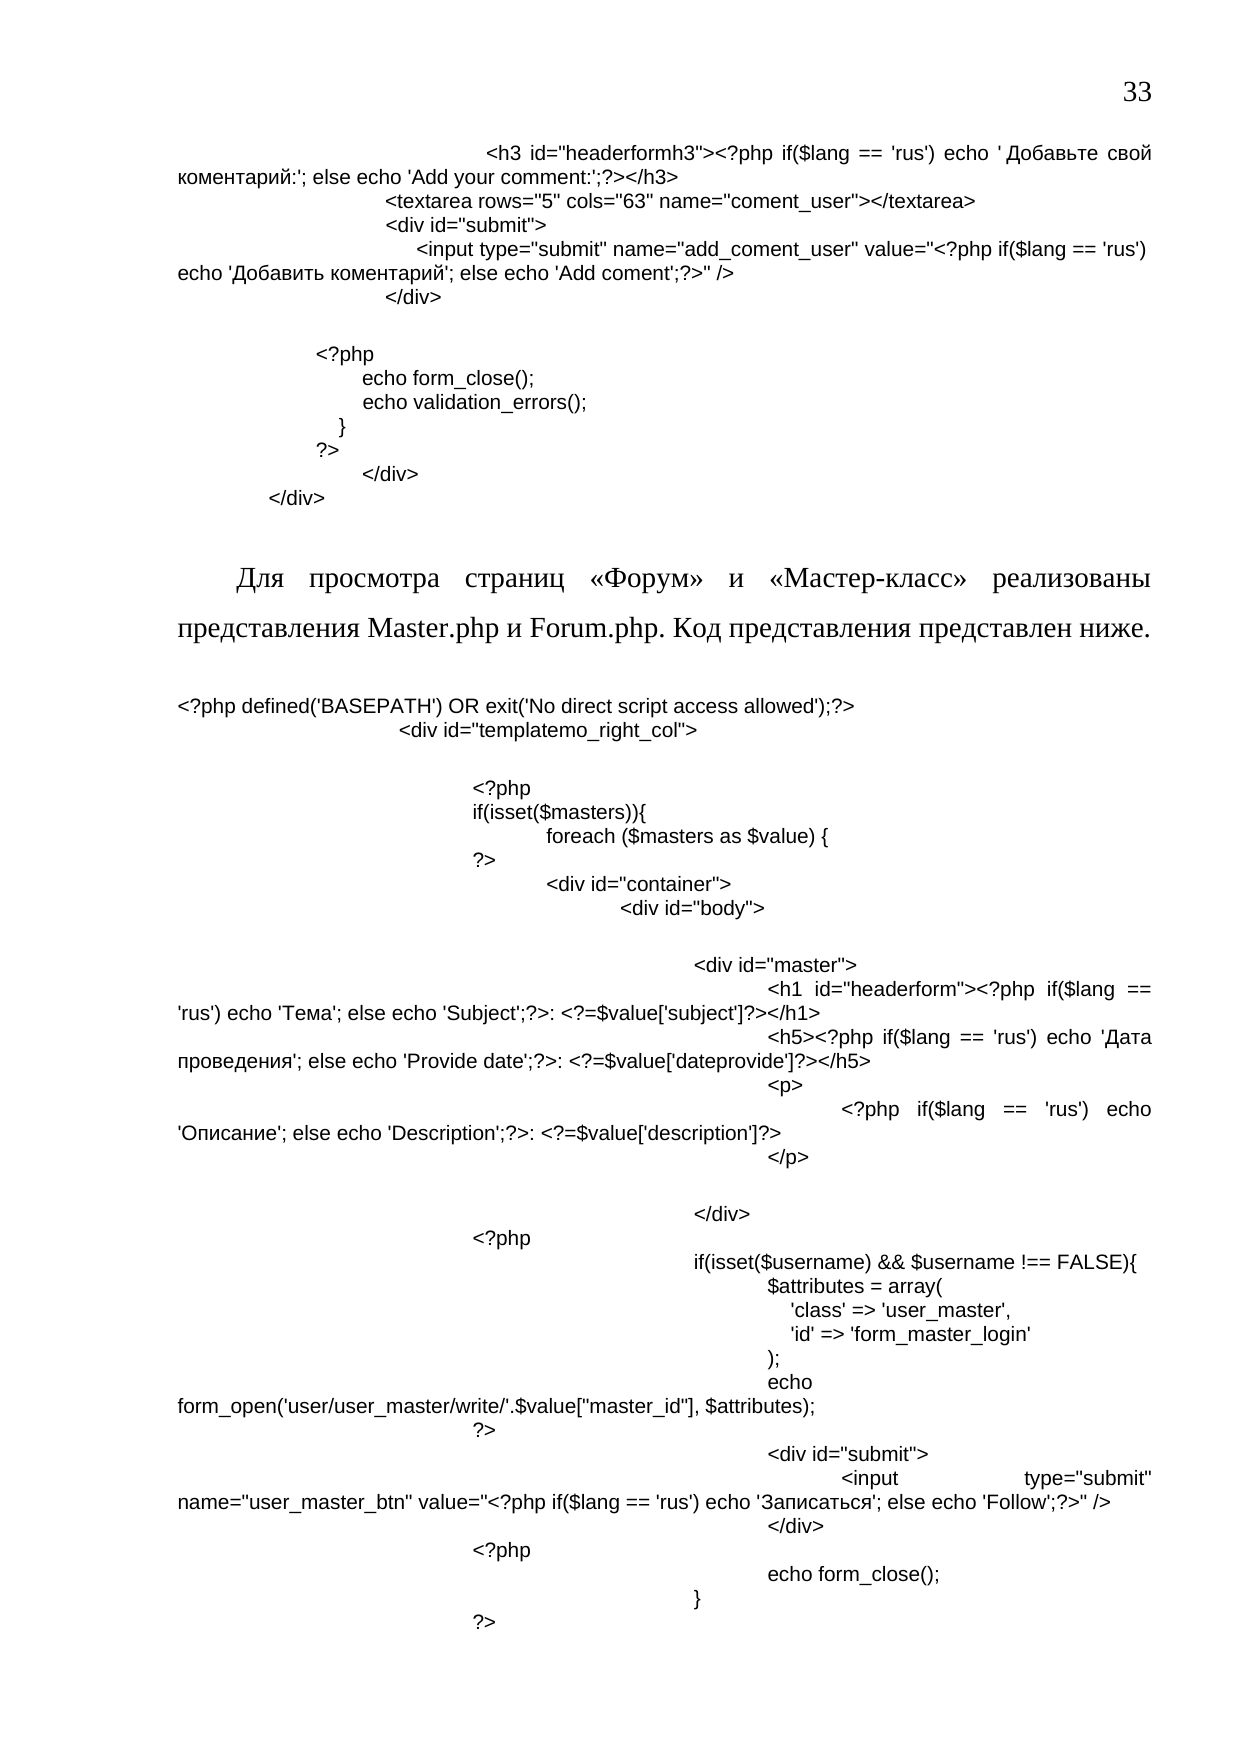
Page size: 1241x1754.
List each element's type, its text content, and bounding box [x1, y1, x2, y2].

text } [177, 414, 1152, 438]
text <div id="body"> [177, 896, 1152, 919]
text 'class' => 'user_master', [177, 1298, 1152, 1322]
text <?php defined('BASEPATH') OR exit('No direct script access allowed');?> [177, 694, 1152, 718]
text foreach ($masters as $value) { [177, 824, 1152, 848]
text } [177, 1586, 1152, 1609]
text </div> [177, 1514, 1152, 1538]
text </div> [177, 1202, 1152, 1226]
text <?php [177, 776, 1152, 800]
text if(isset($username) && $username !== FALSE){ [177, 1250, 1152, 1274]
text ?> [177, 1609, 1152, 1633]
text <textarea rows="5" cols="63" name="coment_user"></textarea> [177, 189, 1152, 213]
text <div id="submit"> [177, 213, 1152, 237]
text <?php [177, 1538, 1152, 1562]
text <?php [177, 1226, 1152, 1250]
text </div> [177, 486, 1152, 510]
text ?> [177, 848, 1152, 872]
text echo form_close(); [177, 366, 1152, 390]
text ); [177, 1346, 1152, 1370]
text <div id="master"> [177, 953, 1152, 977]
text <?php if($lang == 'rus') echo 'Описание'; else echo 'Description';?>: <?=$value['description']?> [177, 1097, 1152, 1145]
text $attributes = array( [177, 1274, 1152, 1298]
text <div id="templatemo_right_col"> [177, 718, 1152, 742]
text echo form_open('user/user_master/write/'.$value["master_id"], $attributes); [177, 1370, 1152, 1418]
text echo validation_errors(); [177, 390, 1152, 414]
text if(isset($masters)){ [177, 800, 1152, 824]
text <h3 id="headerformh3"><?php if($lang == 'rus') echo 'Добавьте свой коментарий:'; else echo 'Add your comment:';?></h3> [177, 141, 1152, 189]
text </div> [177, 284, 1152, 308]
text <input type="submit" name="add_coment_user" value="<?php if($lang == 'rus') echo 'Добавить коментарий'; else echo 'Add coment';?>" /> [177, 237, 1152, 284]
text <h1 id="headerform"><?php if($lang == 'rus') echo 'Тема'; else echo 'Subject';?>: <?=$value['subject']?></h1> [177, 977, 1152, 1025]
text <h5><?php if($lang == 'rus') echo 'Дата проведения'; else echo 'Provide date';?>: <?=$value['dateprovide']?></h5> [177, 1025, 1152, 1073]
text <p> [177, 1073, 1152, 1097]
text <div id="submit"> [177, 1442, 1152, 1466]
text 'id' => 'form_master_login' [177, 1322, 1152, 1346]
text <input type="submit" name="user_master_btn" value="<?php if($lang == 'rus') echo 'Записаться'; else echo 'Follow';?>" /> [177, 1466, 1152, 1514]
text </div> [177, 462, 1152, 486]
text echo form_close(); [177, 1562, 1152, 1586]
text ?> [177, 438, 1152, 462]
text <?php [177, 342, 1152, 366]
text ?> [177, 1418, 1152, 1442]
text Для просмотра страниц «Форум» и «Мастер-класс» реализованы представления Master.php и Forum.php. Код представления представлен ниже. [177, 560, 1152, 644]
text </p> [177, 1145, 1152, 1169]
text <div id="container"> [177, 872, 1152, 896]
